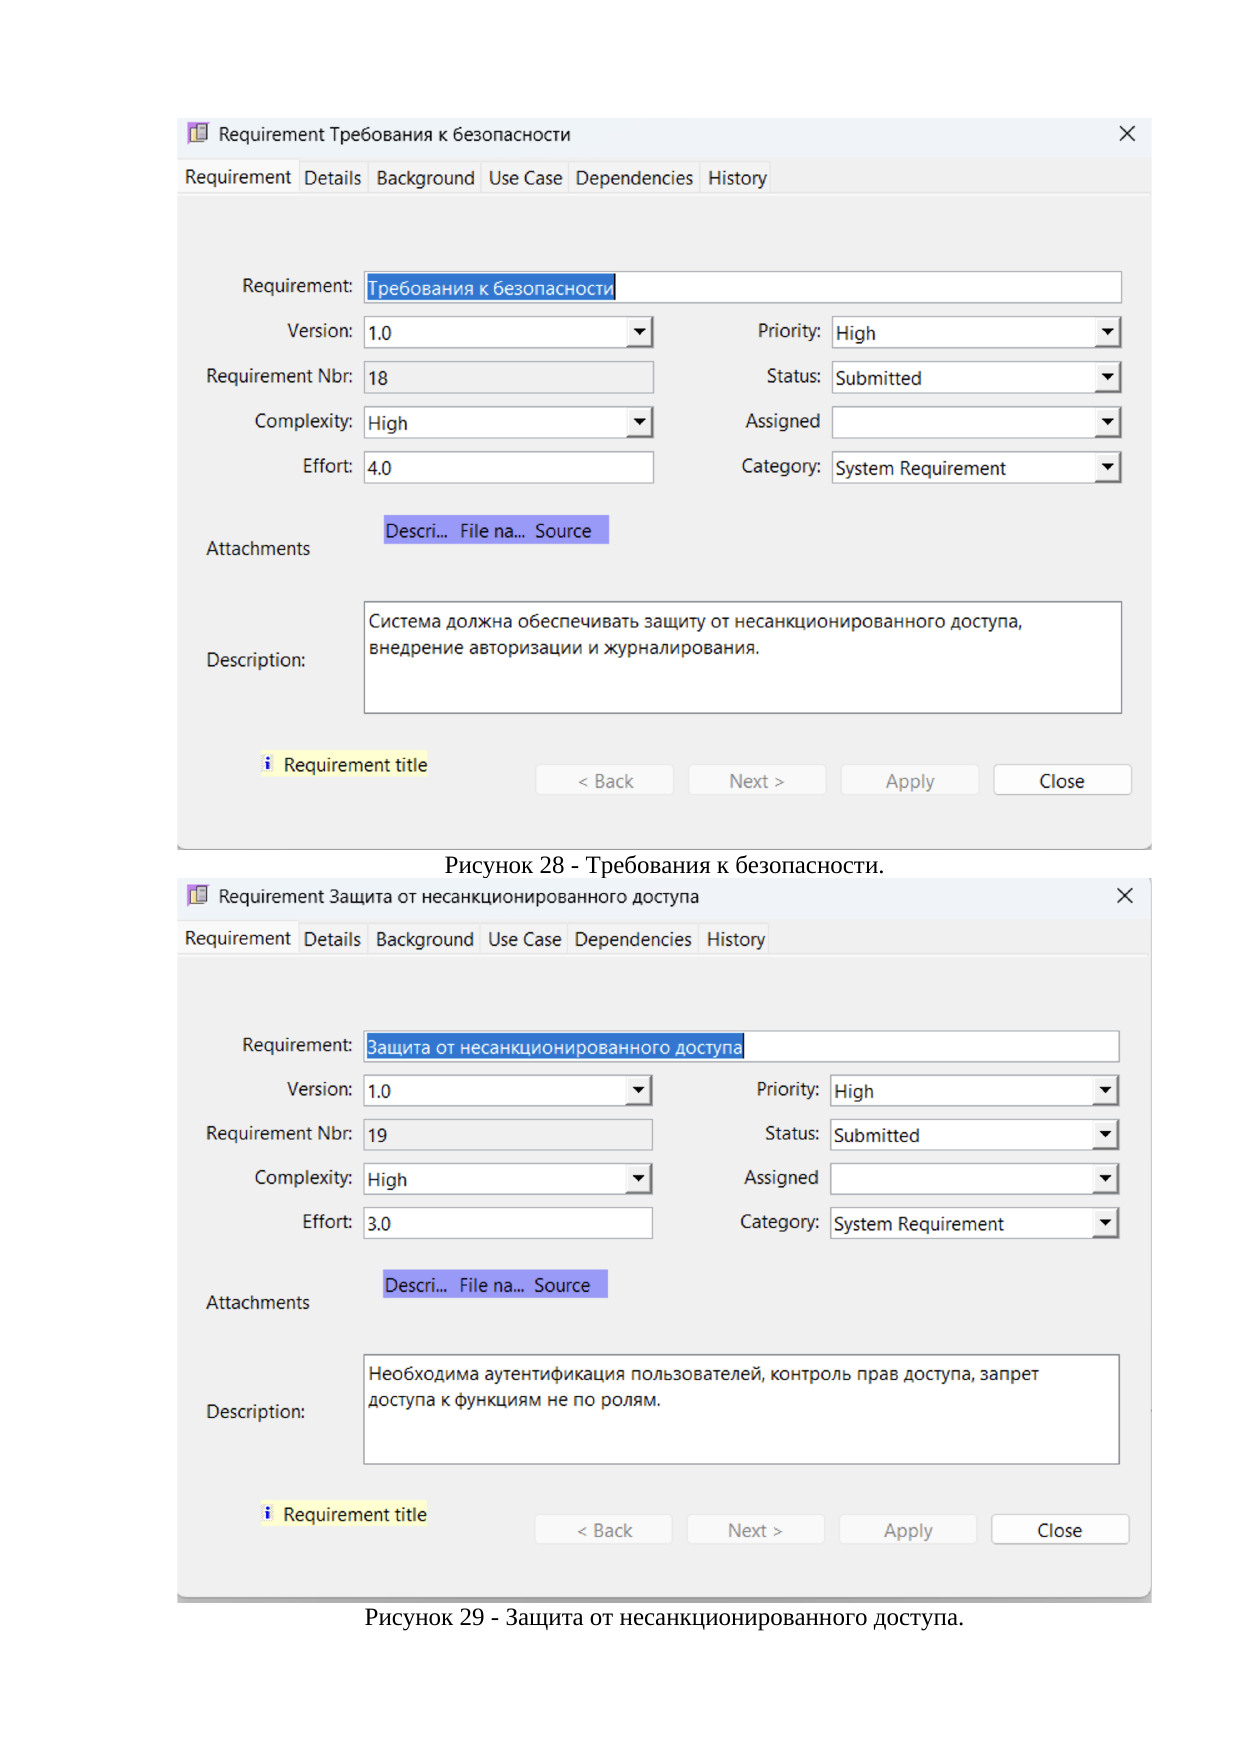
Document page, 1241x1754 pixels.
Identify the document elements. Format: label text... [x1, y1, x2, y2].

picture [177, 118, 1152, 850]
text Рисунок 29 - Защита от несанкционированного доступа. [177, 1603, 1152, 1631]
text Рисунок 28 - Требования к безопасности. [177, 850, 1152, 878]
picture [177, 878, 1152, 1603]
